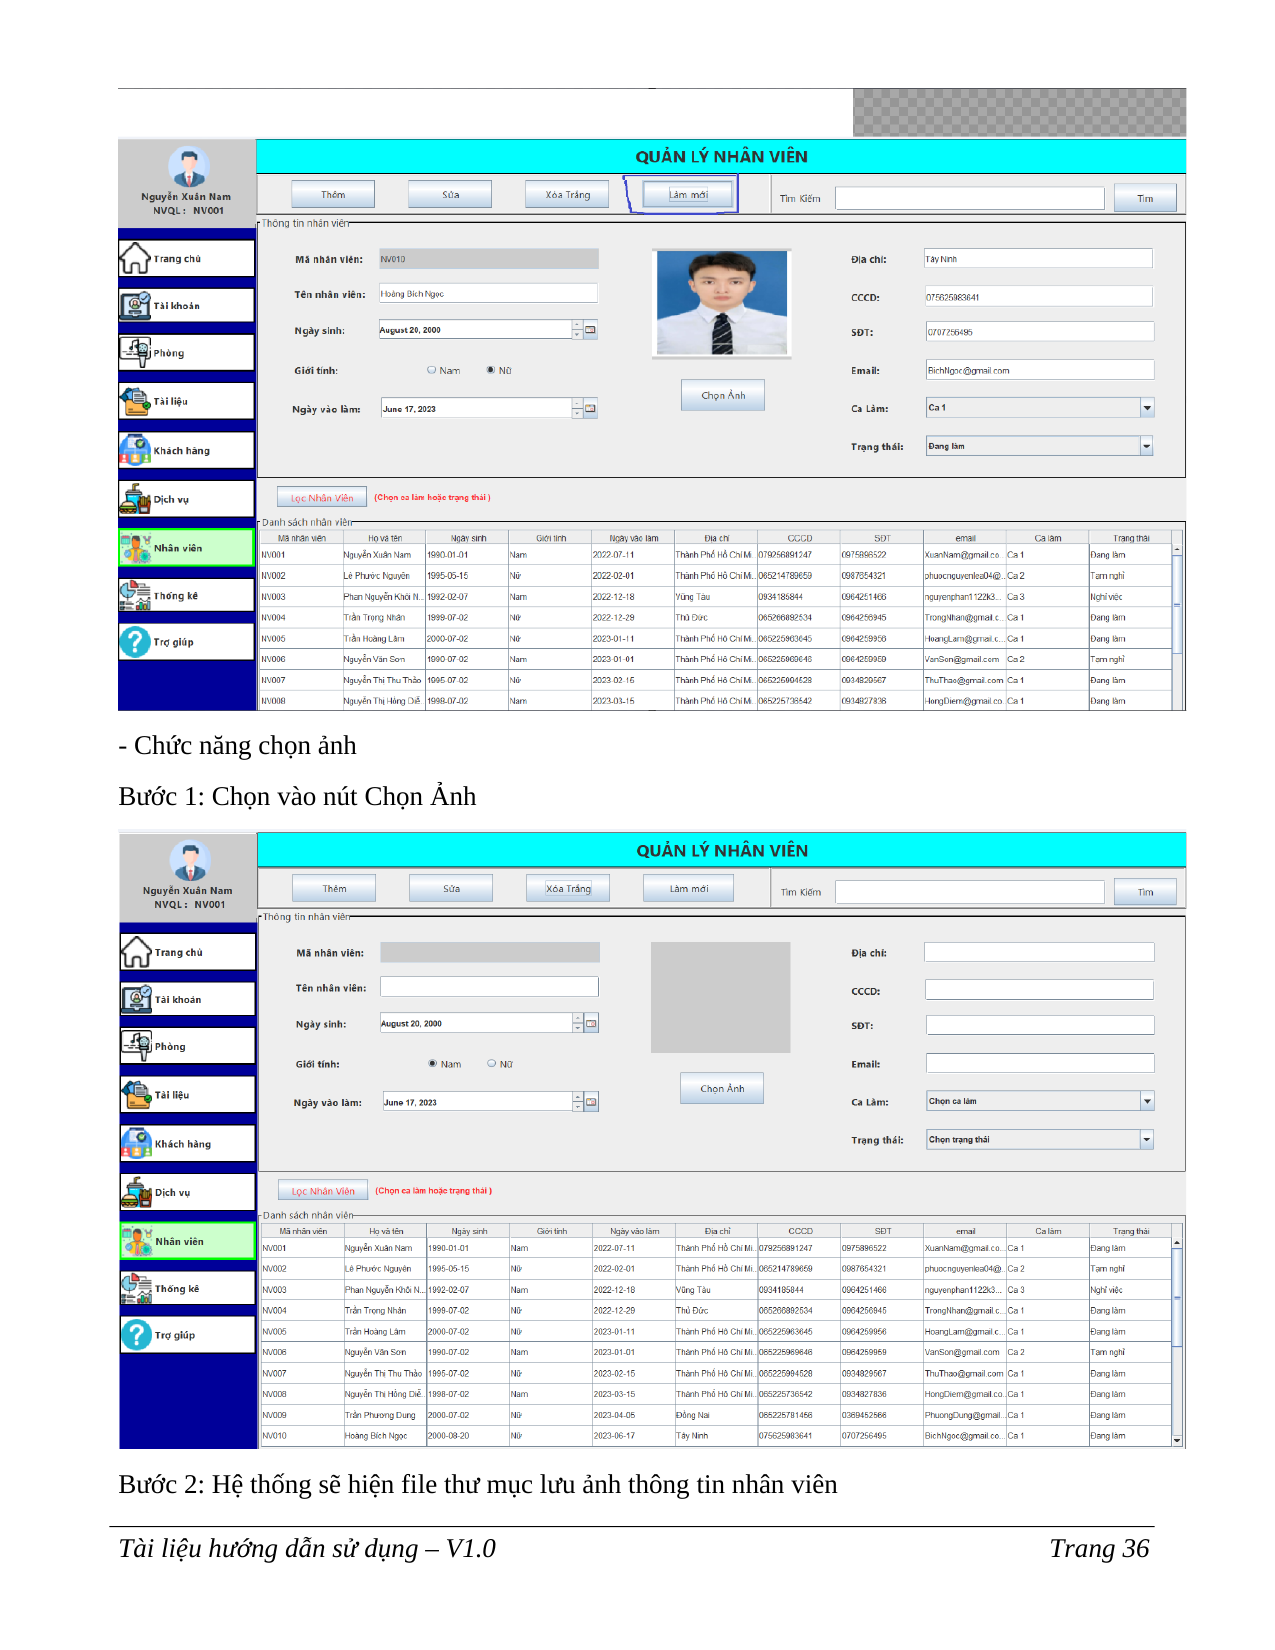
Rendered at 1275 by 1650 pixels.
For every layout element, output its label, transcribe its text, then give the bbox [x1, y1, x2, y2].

text Bước 2: Hệ thống sẽ hiện file thư mục lưu ảnh thông tin nhân viên [118, 1468, 1186, 1499]
picture [118, 829, 1187, 1449]
text Bước 1: Chọn vào nút Chọn Ảnh [118, 779, 1186, 811]
picture [118, 88, 1187, 711]
text - Chức năng chọn ảnh [118, 729, 1186, 761]
